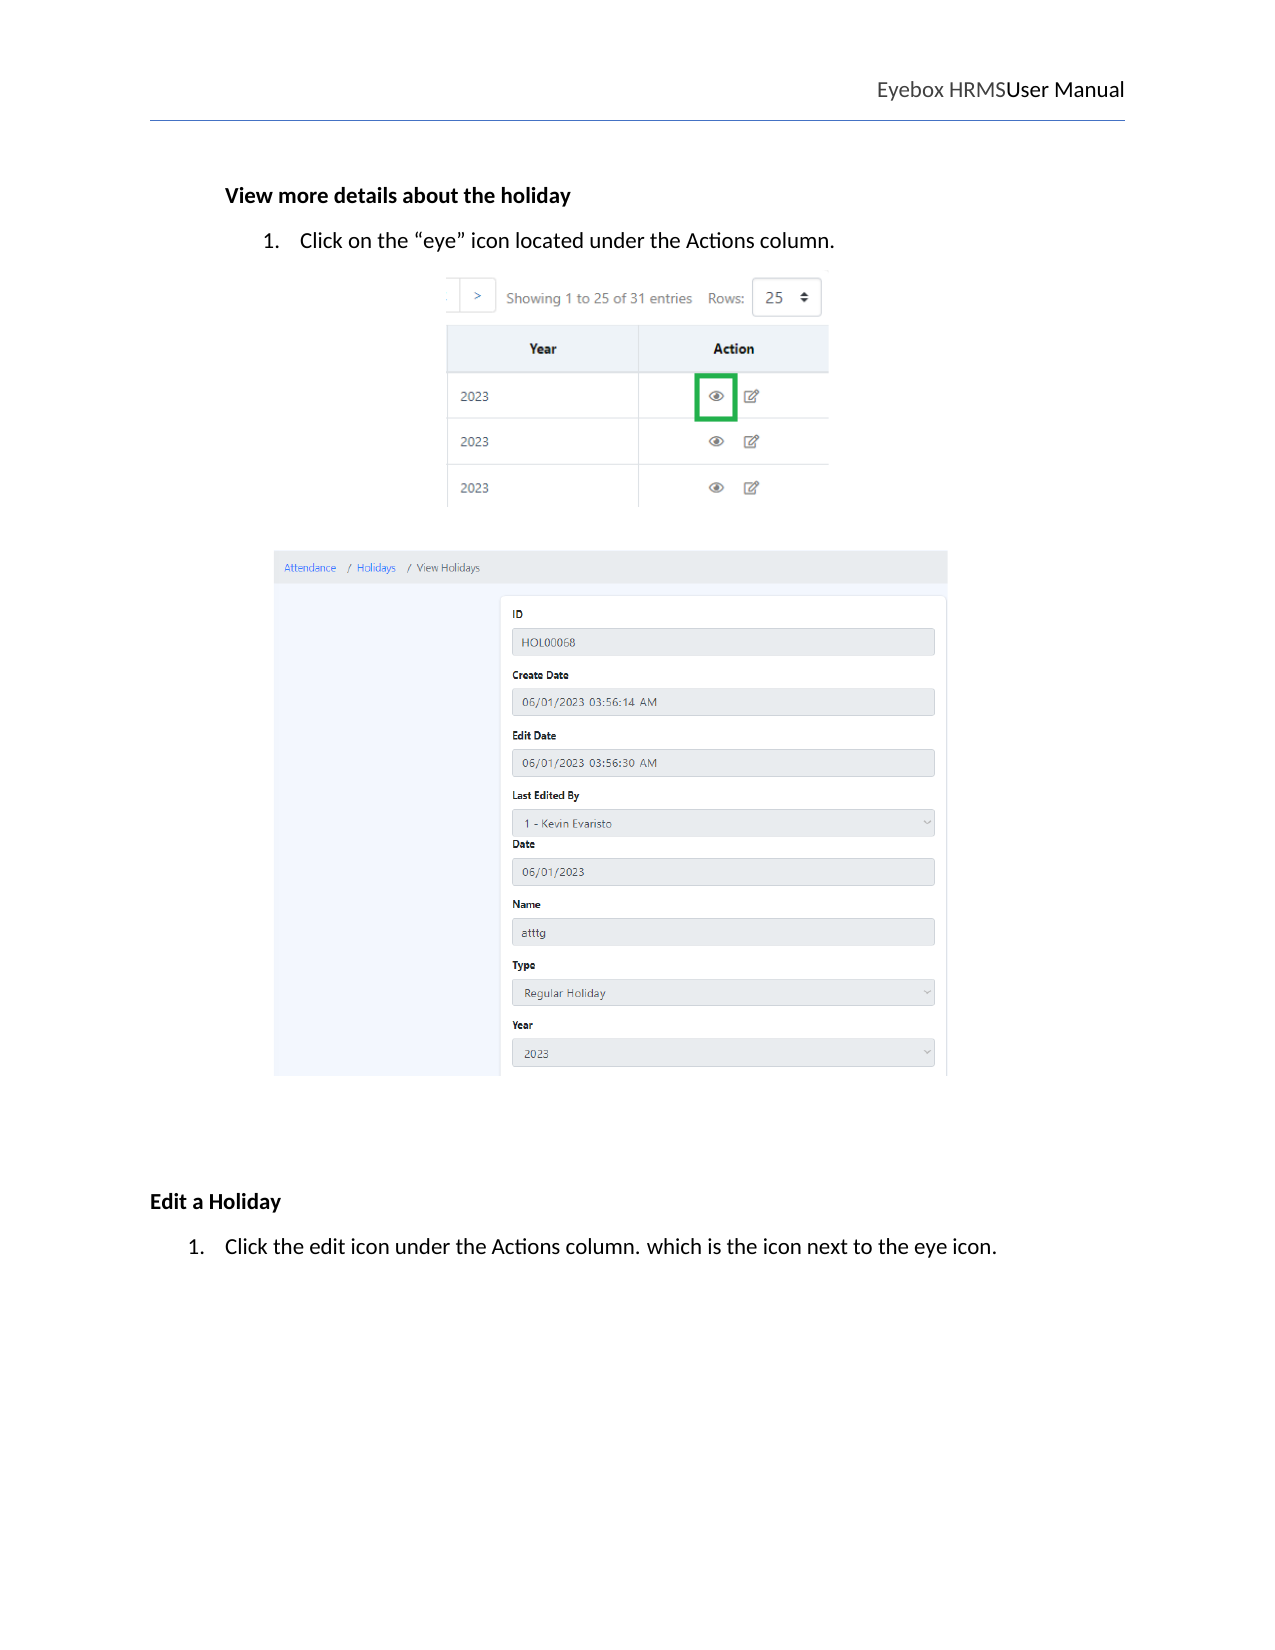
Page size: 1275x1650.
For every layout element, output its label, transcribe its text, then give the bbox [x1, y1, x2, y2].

picture [446, 270, 829, 507]
text Edit a Holiday [150, 1187, 1125, 1215]
text View more details about the holiday [225, 181, 1125, 209]
picture [273, 550, 948, 1076]
list Click on the “eye” icon located under the Actions column. [262, 226, 1125, 254]
list Click the edit icon under the Actions column. which is the icon next to the eye icon. [187, 1232, 1125, 1260]
